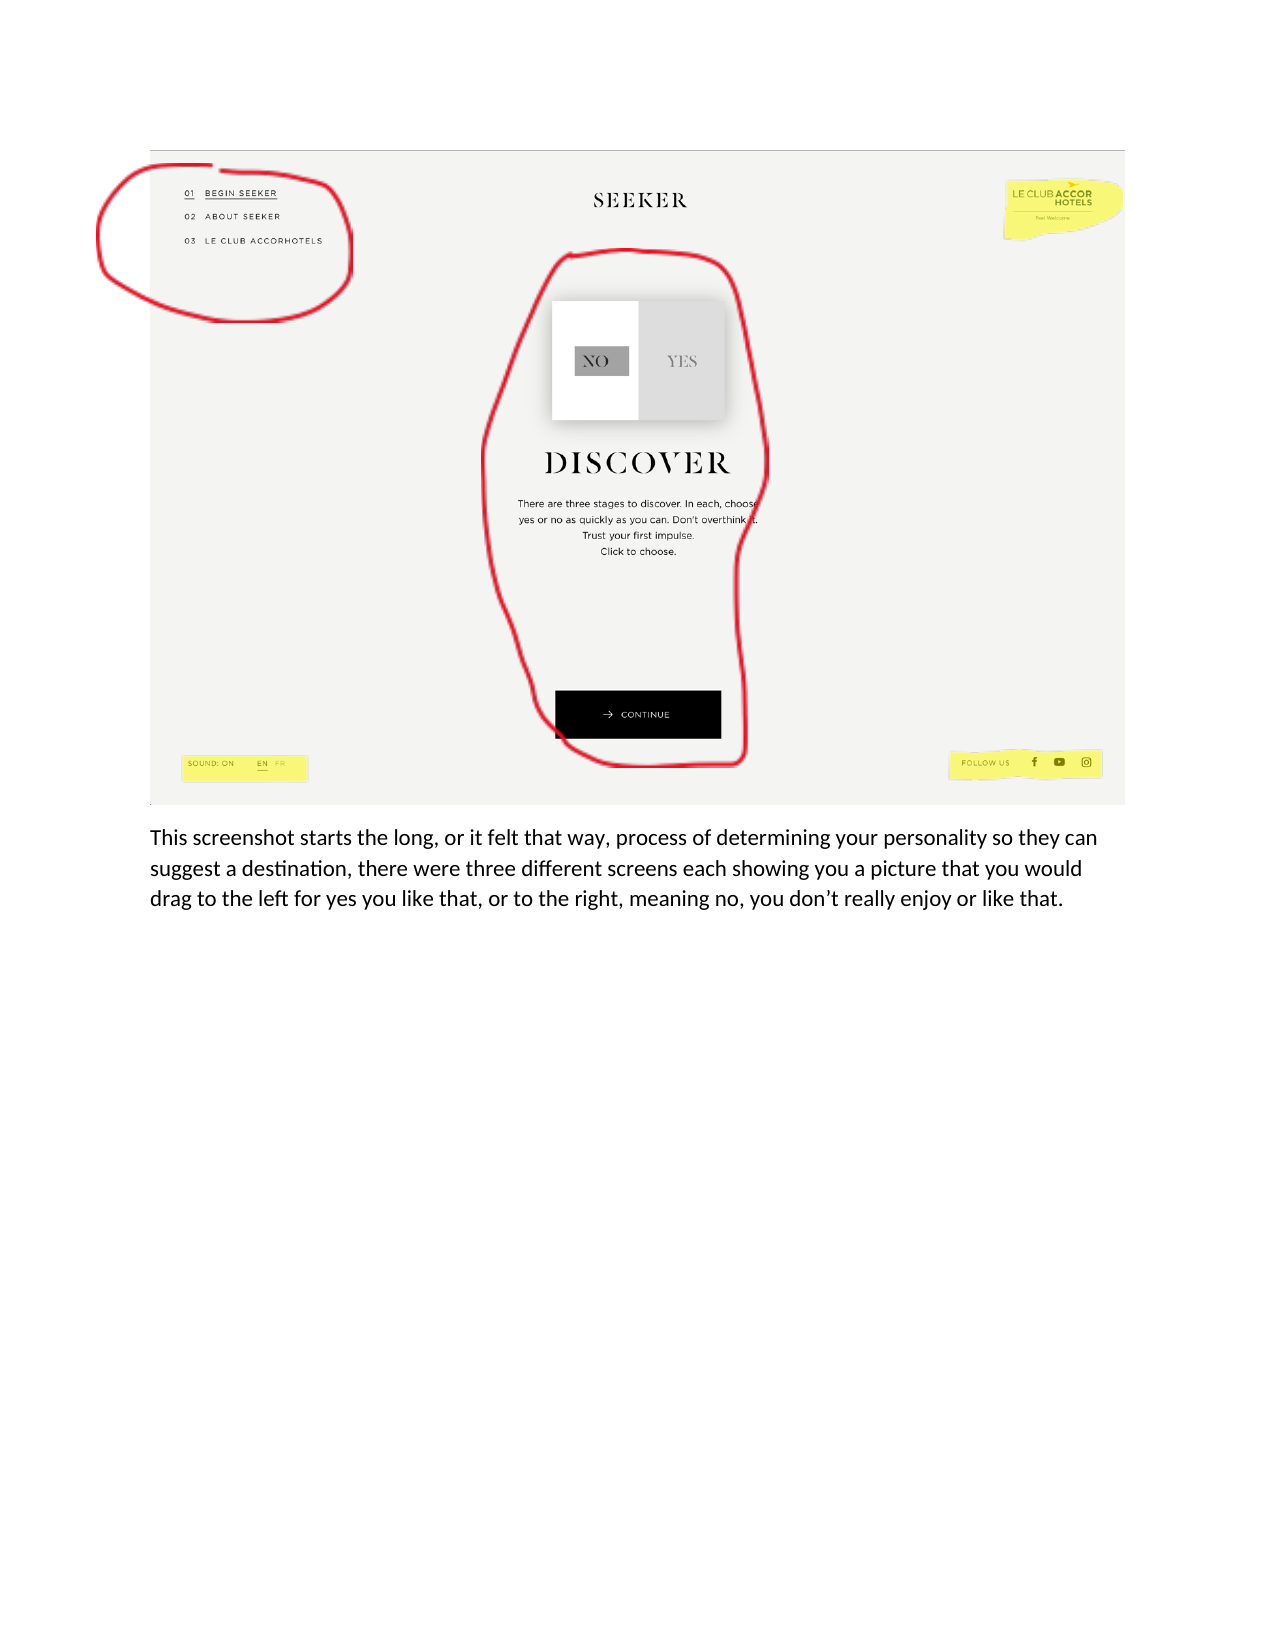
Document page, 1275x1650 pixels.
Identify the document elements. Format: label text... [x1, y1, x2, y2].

text This screenshot starts the long, or it felt that way, process of determining your personality so they can suggest a destination, there were three different screens each showing you a picture that you would drag to the left for yes you like that, or to the right, meaning no, you don’t really enjoy or like that. [150, 823, 1125, 912]
picture [96, 150, 1125, 805]
